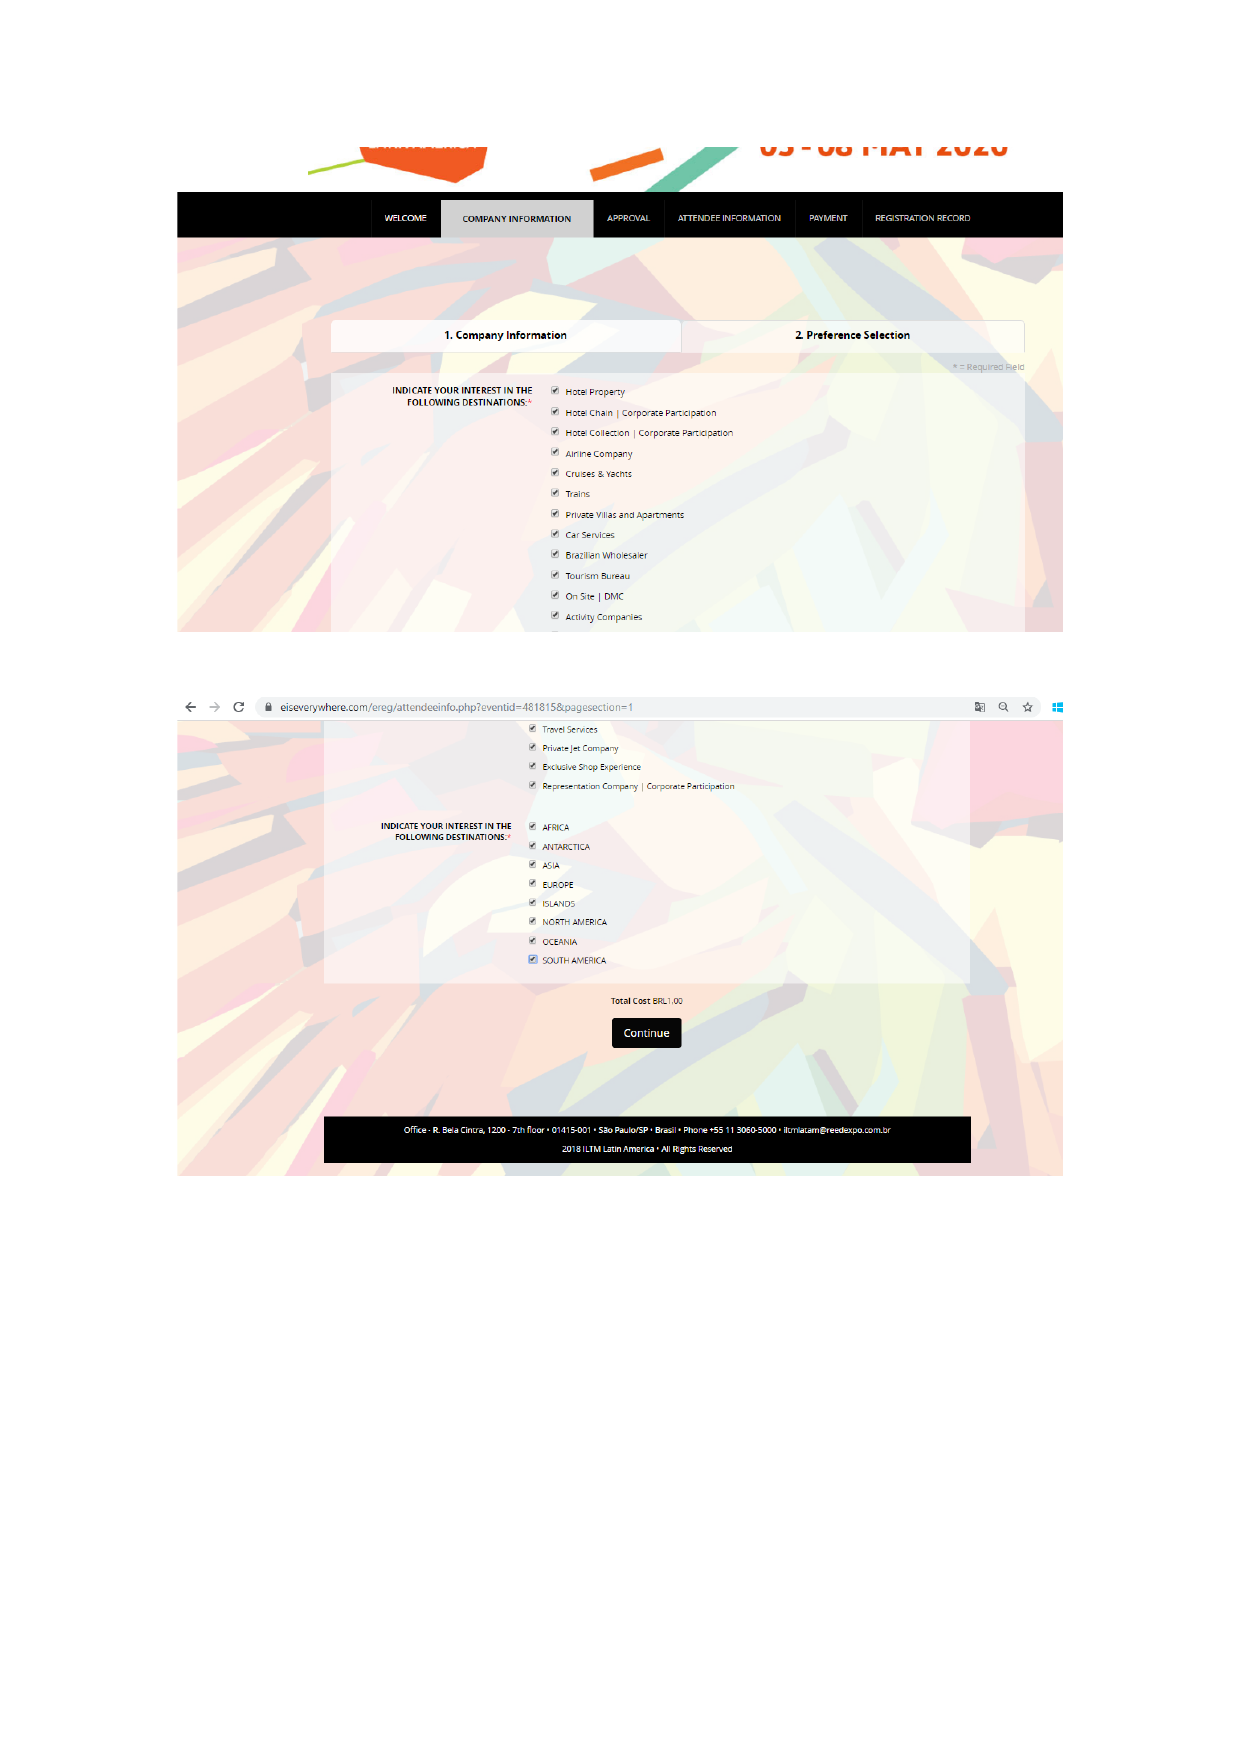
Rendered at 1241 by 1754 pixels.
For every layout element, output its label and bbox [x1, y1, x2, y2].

picture [177, 697, 1063, 1176]
picture [177, 147, 1063, 632]
